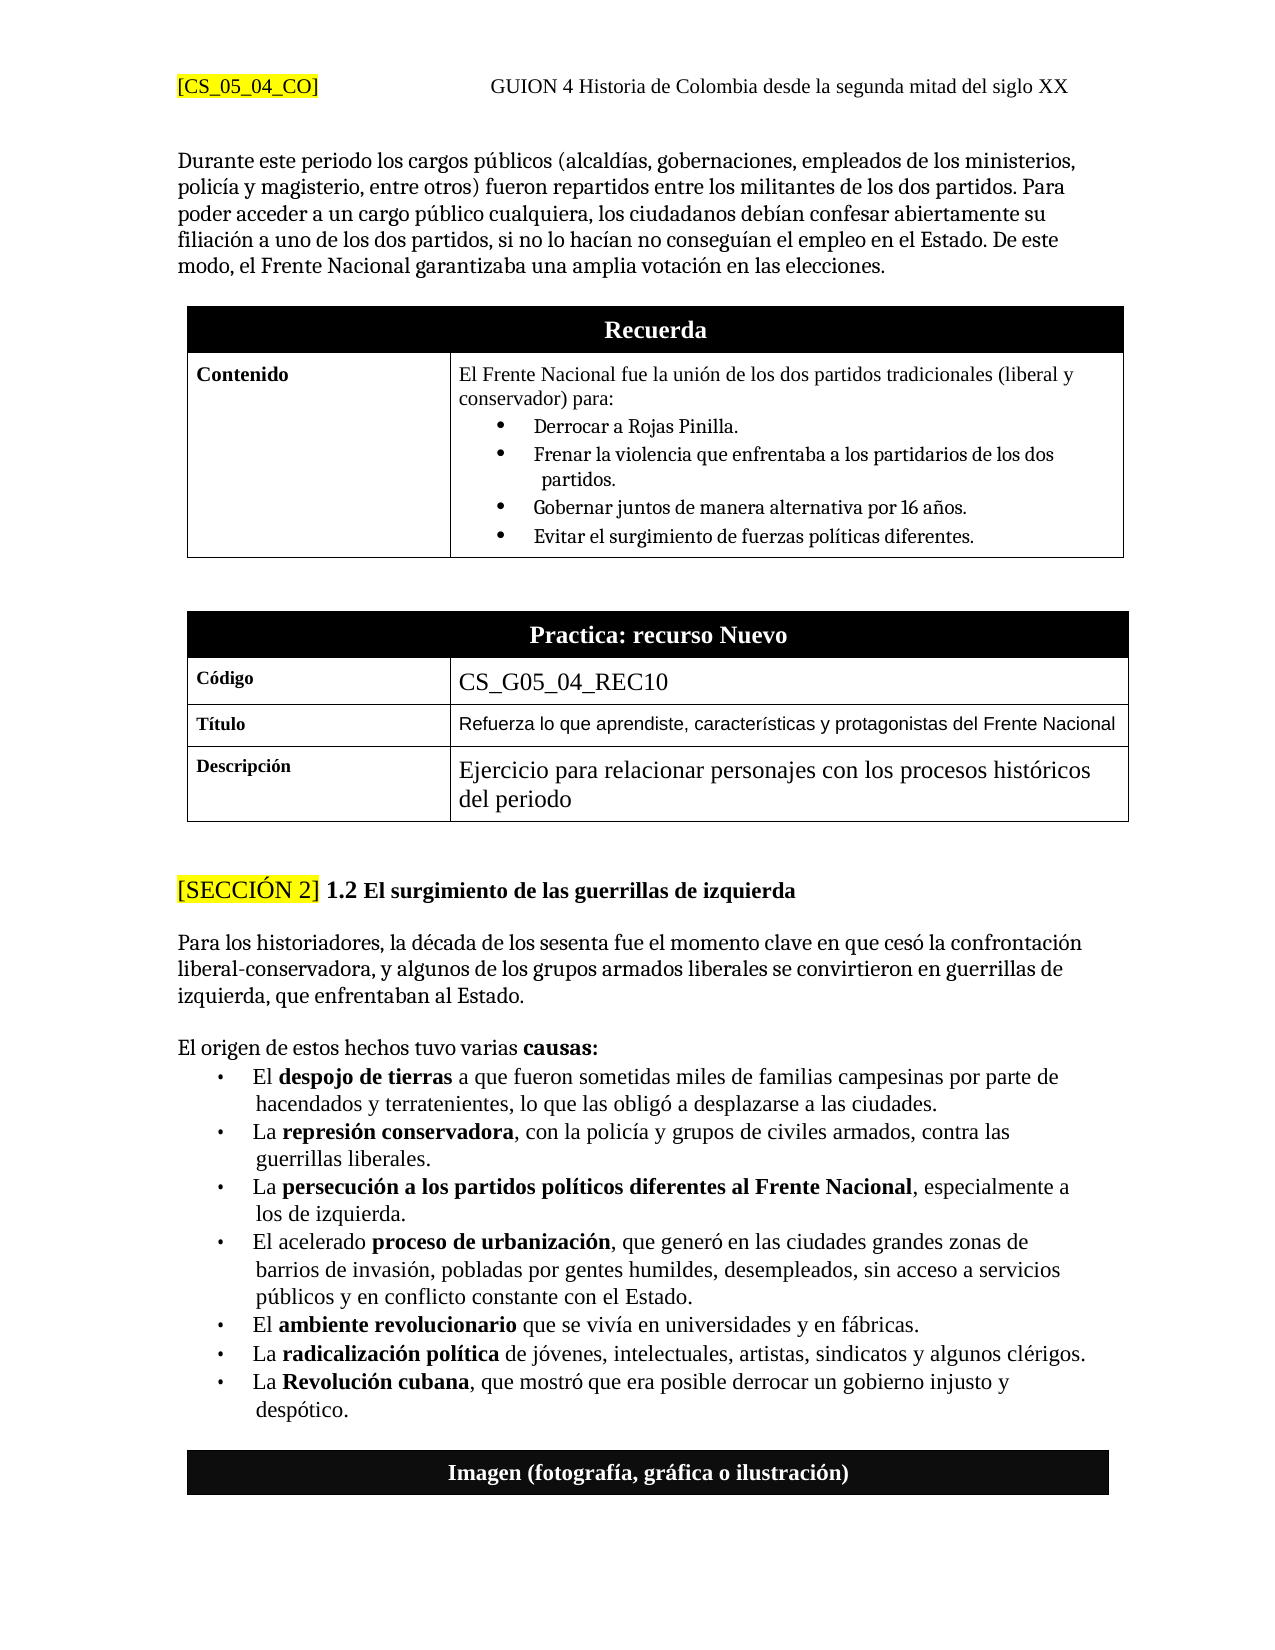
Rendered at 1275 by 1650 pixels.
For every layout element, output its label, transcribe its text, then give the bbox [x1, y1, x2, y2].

list El ambiente revolucionario que se vivía en universidades y en fábricas. [215, 1310, 1098, 1338]
table_header Practica: recurso Nuevo [188, 612, 1128, 657]
table_cell Ejercicio para relacionar personajes con los procesos históricos del periodo [451, 747, 1128, 821]
list La radicalización política de jóvenes, intelectuales, artistas, sindicatos y algunos clérigos. [215, 1338, 1098, 1367]
table_cell Refuerza lo que aprendiste, características y protagonistas del Frente Nacional [451, 705, 1128, 746]
table_header Imagen (fotografía, gráfica o ilustración) [188, 1451, 1108, 1494]
list La persecución a los partidos políticos diferentes al Frente Nacional, especialmente a los de izquierda. [215, 1172, 1098, 1227]
list El despojo de tierras a que fueron sometidas miles de familias campesinas por parte de hacendados y terratenientes, lo que las obligó a desplazarse a las ciudades. [215, 1062, 1098, 1117]
text Durante este periodo los cargos públicos (alcaldías, gobernaciones, empleados de los ministerios, policía y magisterio, entre otros) fueron repartidos entre los militantes de los dos partidos. Para poder acceder a un cargo público cualquiera, los ciudadanos debían confesar abiertamente su filiación a uno de los dos partidos, si no lo hacían no conseguían el empleo en el Estado. De este modo, el Frente Nacional garantizaba una amplia votación en las elecciones. [177, 148, 1098, 279]
text [SECCIÓN 2] 1.2 El surgimiento de las guerrillas de izquierda [319, 875, 1098, 903]
table_cell Contenido [188, 353, 450, 557]
list El acelerado proceso de urbanización, que generó en las ciudades grandes zonas de barrios de invasión, pobladas por gentes humildes, desempleados, sin acceso a servicios públicos y en conflicto constante con el Estado. [215, 1227, 1098, 1310]
table_header Recuerda [188, 307, 1123, 352]
table_cell El Frente Nacional fue la unión de los dos partidos tradicionales (liberal y conservador) para: Derrocar a Rojas Pinilla. Frenar la violencia que enfrentaba a los partidarios de los dos partidos. Gobernar juntos de manera alternativa por 16 años. Evitar el surgimiento de fuerzas políticas diferentes. [451, 353, 1123, 557]
table_cell CS_G05_04_REC10 [451, 658, 1128, 704]
table_cell Descripción [188, 747, 450, 821]
text Para los historiadores, la década de los sesenta fue el momento clave en que cesó la confrontación liberal-conservadora, y algunos de los grupos armados liberales se convirtieron en guerrillas de izquierda, que enfrentaban al Estado. [177, 930, 1098, 1009]
table_cell Título [188, 705, 450, 746]
list La represión conservadora, con la policía y grupos de civiles armados, contra las guerrillas liberales. [215, 1117, 1098, 1172]
list La Revolución cubana, que mostró que era posible derrocar un gobierno injusto y despótico. [215, 1367, 1098, 1423]
table_cell Código [188, 658, 450, 704]
text El origen de estos hechos tuvo varias causas: [177, 1035, 1098, 1062]
